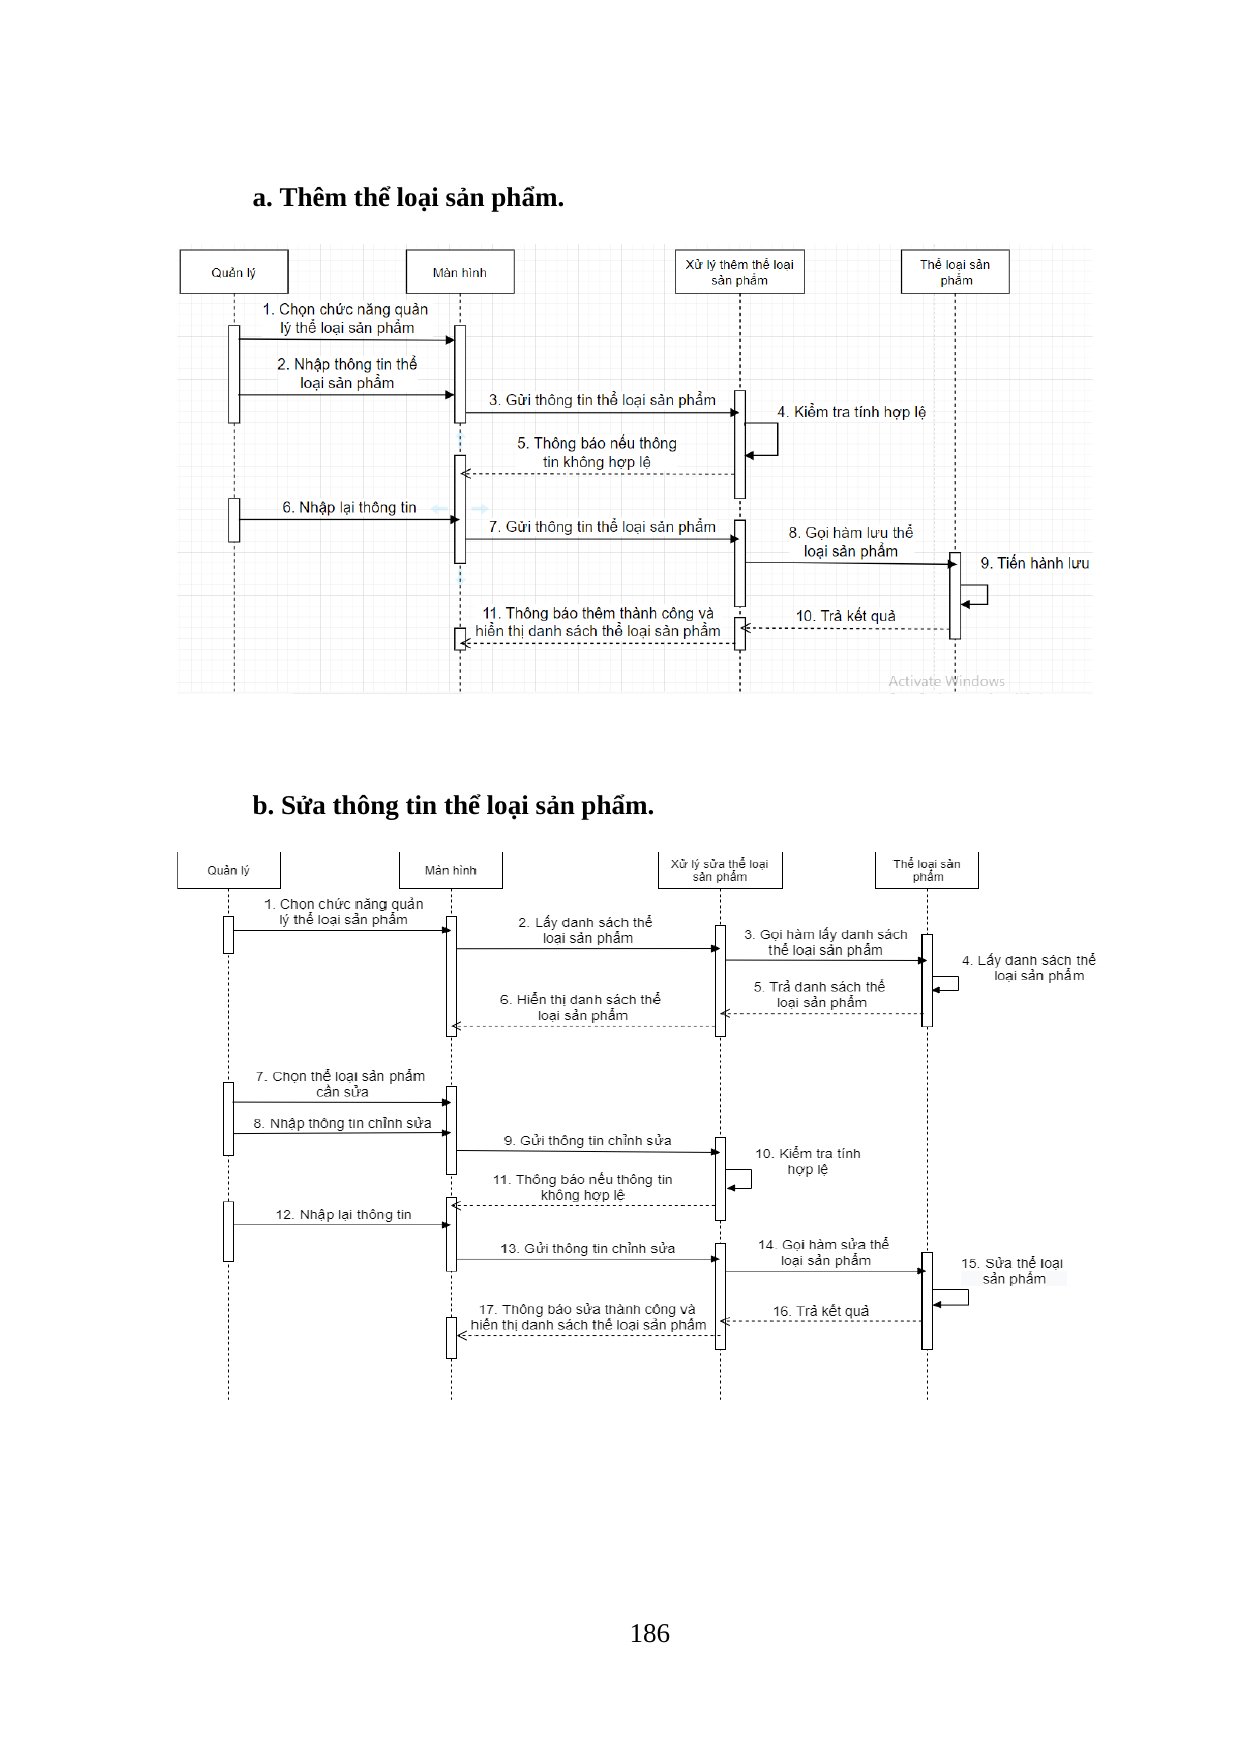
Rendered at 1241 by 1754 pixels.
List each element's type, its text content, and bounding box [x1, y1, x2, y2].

text a. Thêm thể loại sản phẩm. [177, 181, 1122, 213]
text b. Sửa thông tin thể loại sản phẩm. [177, 789, 1122, 820]
picture [177, 244, 1093, 694]
picture [177, 852, 1102, 1400]
